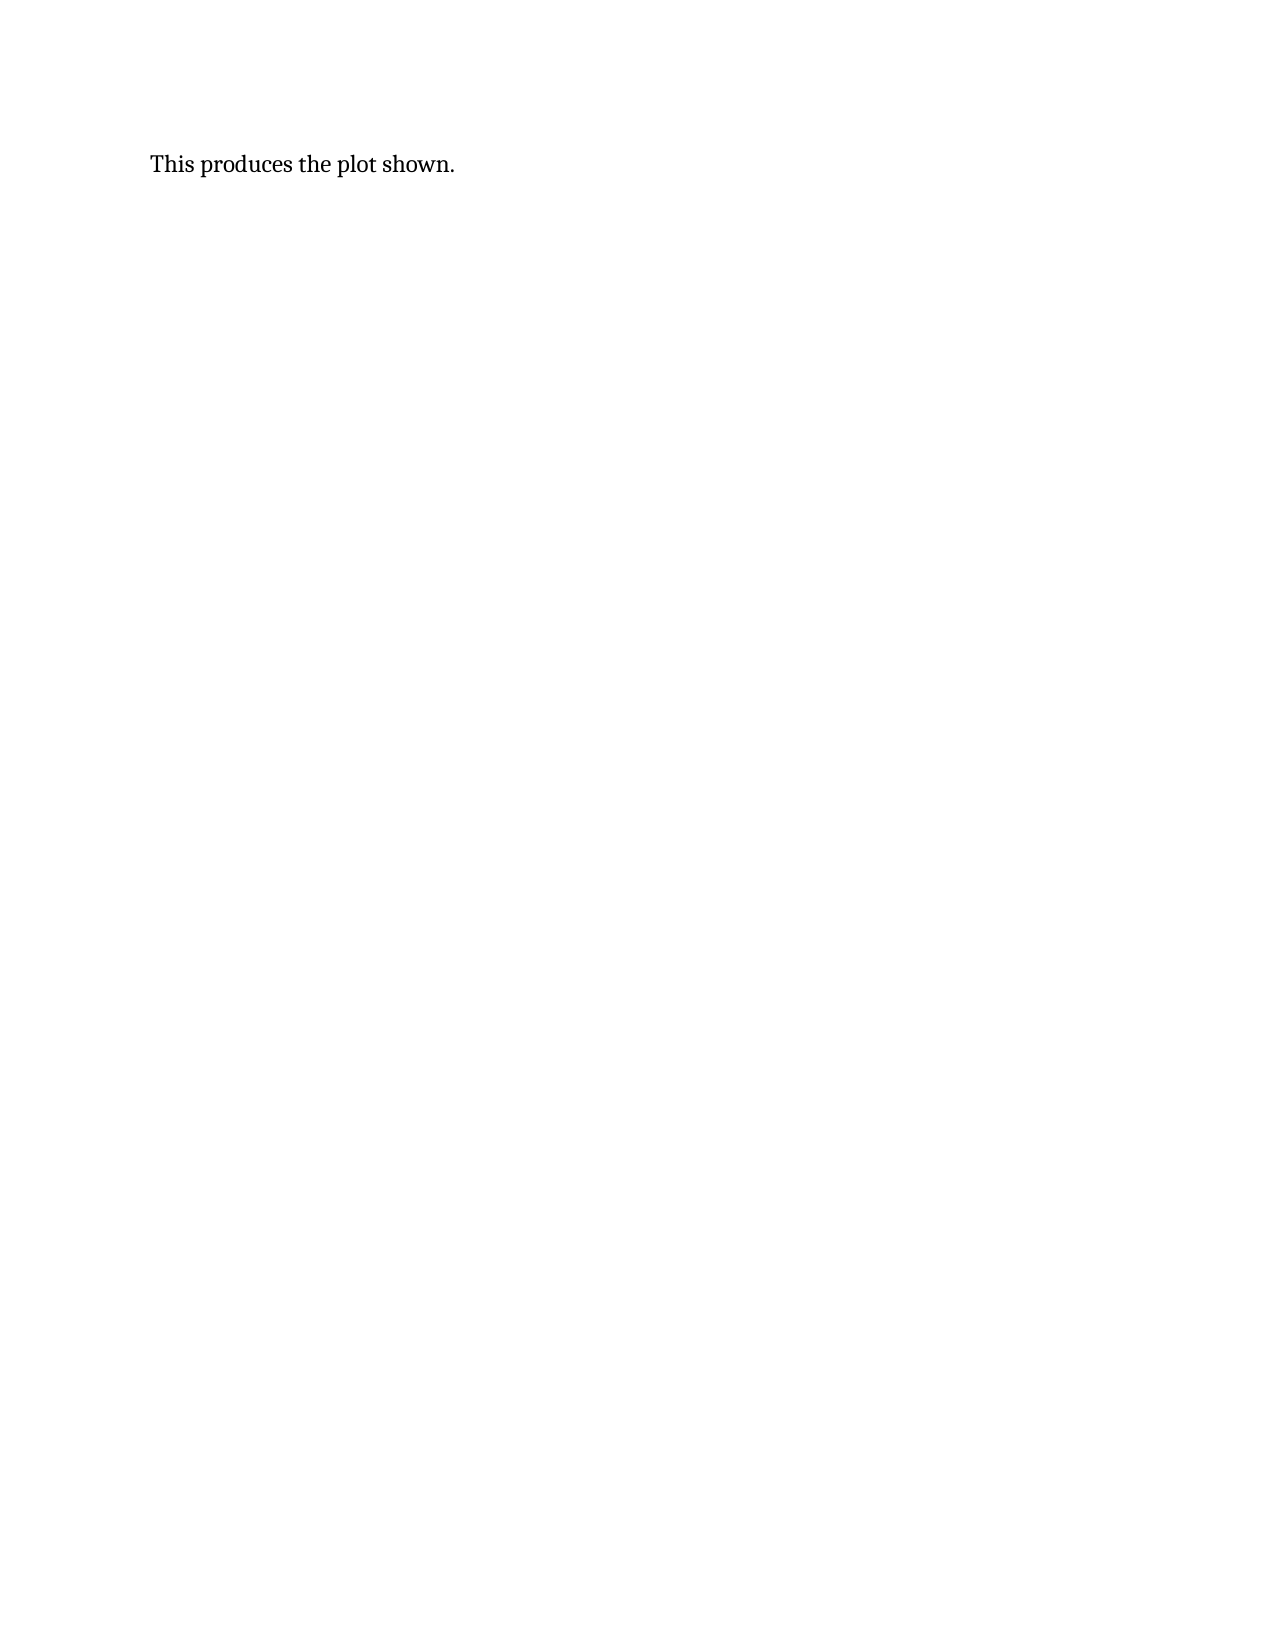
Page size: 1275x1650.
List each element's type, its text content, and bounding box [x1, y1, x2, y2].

text This produces the plot shown. [150, 150, 1125, 179]
